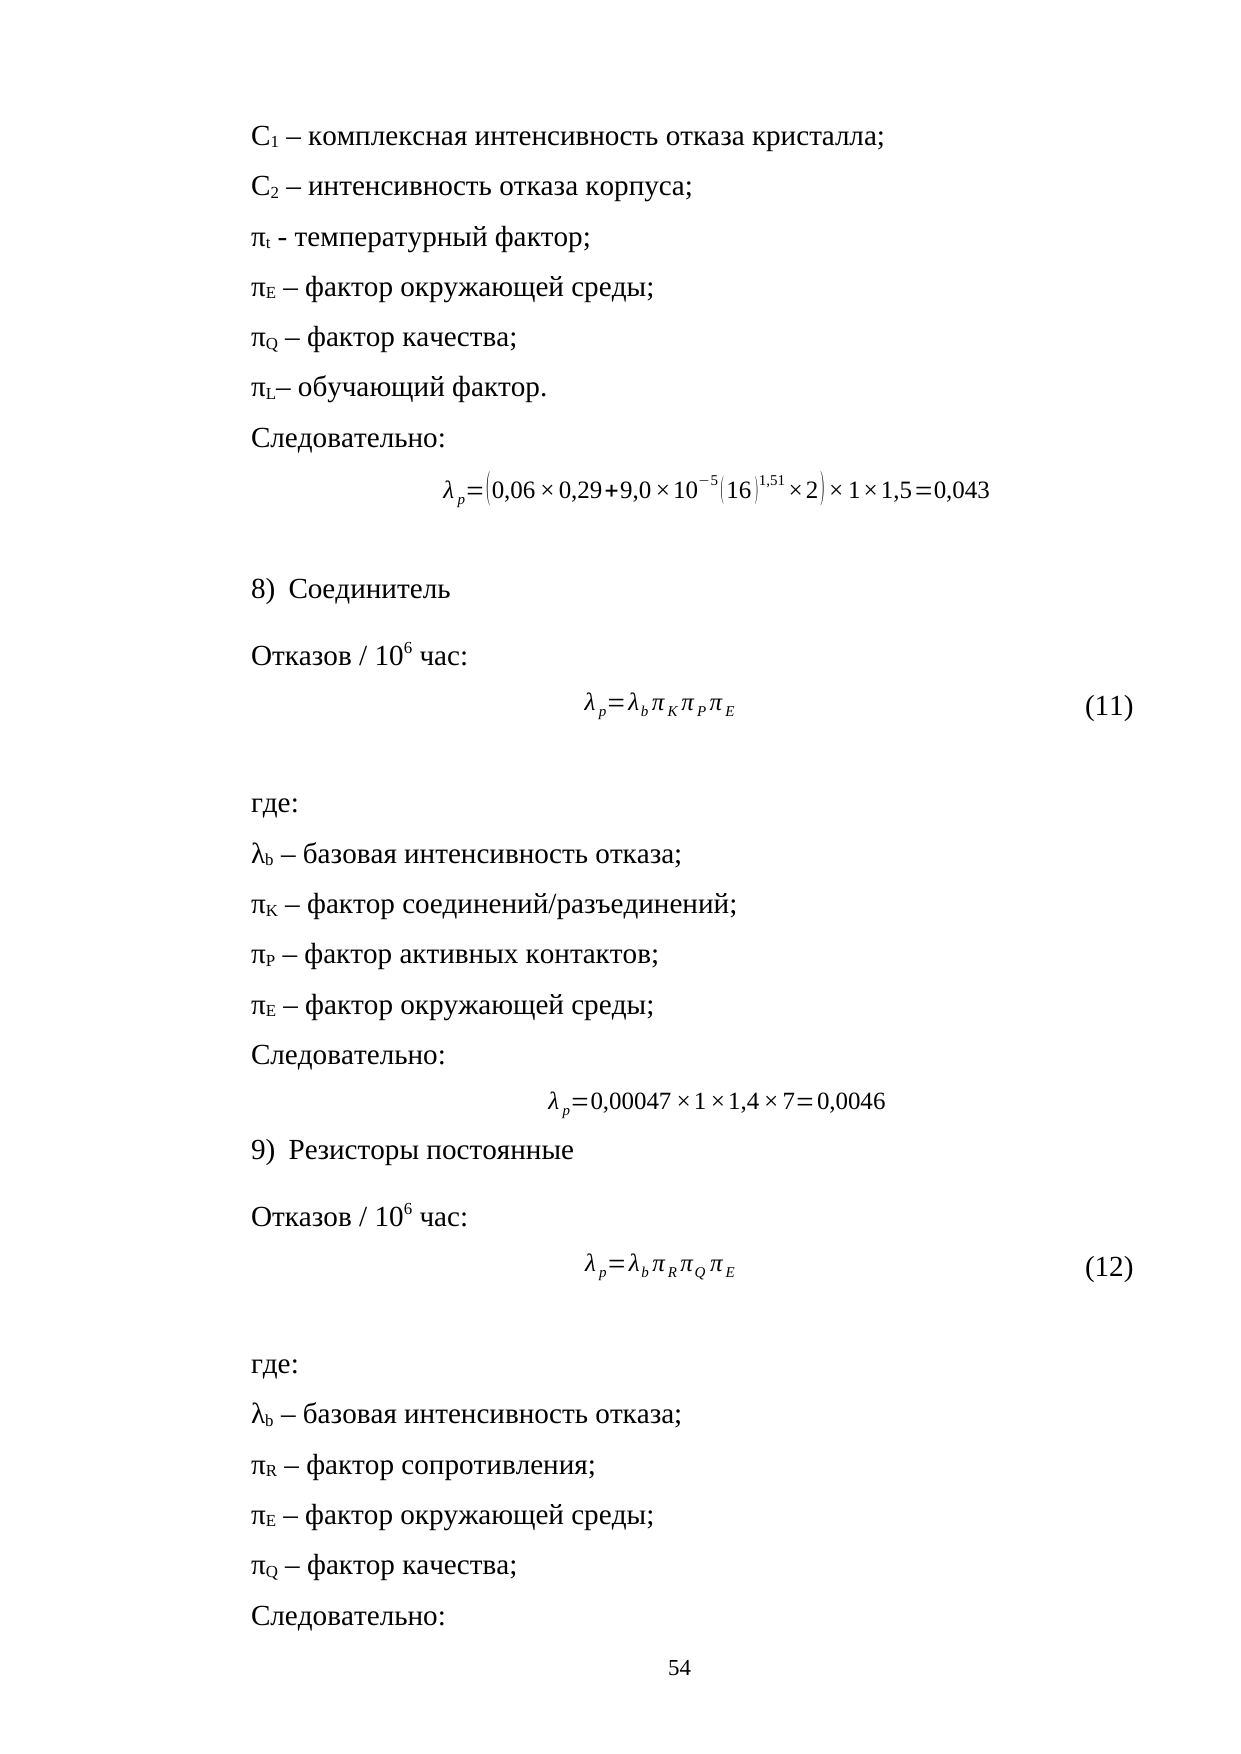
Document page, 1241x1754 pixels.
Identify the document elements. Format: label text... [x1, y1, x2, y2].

table_header (11) [1067, 689, 1151, 735]
text πt - температурный фактор; [251, 219, 1182, 252]
text πR – фактор сопротивления; [251, 1447, 1182, 1480]
text πP – фактор активных контактов; [251, 936, 1182, 970]
list Резисторы постоянные [251, 1132, 1182, 1165]
text Отказов / 106 час: [251, 638, 1182, 672]
table_header [177, 1249, 1067, 1296]
text πE – фактор окружающей среды; [251, 987, 1182, 1020]
text πL– обучающий фактор. [251, 369, 1182, 403]
table_header [177, 689, 1067, 735]
text C1 – комплексная интенсивность отказа кристалла; [251, 118, 1182, 152]
text πK – фактор соединений/разъединений; [251, 886, 1182, 920]
text πE – фактор окружающей среды; [251, 269, 1182, 302]
text πQ – фактор качества; [251, 1547, 1182, 1581]
text C2 – интенсивность отказа корпуса; [251, 168, 1182, 202]
table_header (12) [1067, 1249, 1151, 1296]
text где: [251, 786, 1182, 819]
text Следовательно: [251, 1037, 1182, 1071]
text где: [251, 1346, 1182, 1380]
list Соединитель [251, 571, 1182, 605]
text Следовательно: [251, 1598, 1182, 1631]
text πQ – фактор качества; [251, 319, 1182, 353]
text λb – базовая интенсивность отказа; [251, 836, 1182, 869]
text Отказов / 106 час: [251, 1199, 1182, 1232]
text πE – фактор окружающей среды; [251, 1497, 1182, 1531]
text Следовательно: [251, 420, 1182, 453]
text λb – базовая интенсивность отказа; [251, 1396, 1182, 1430]
